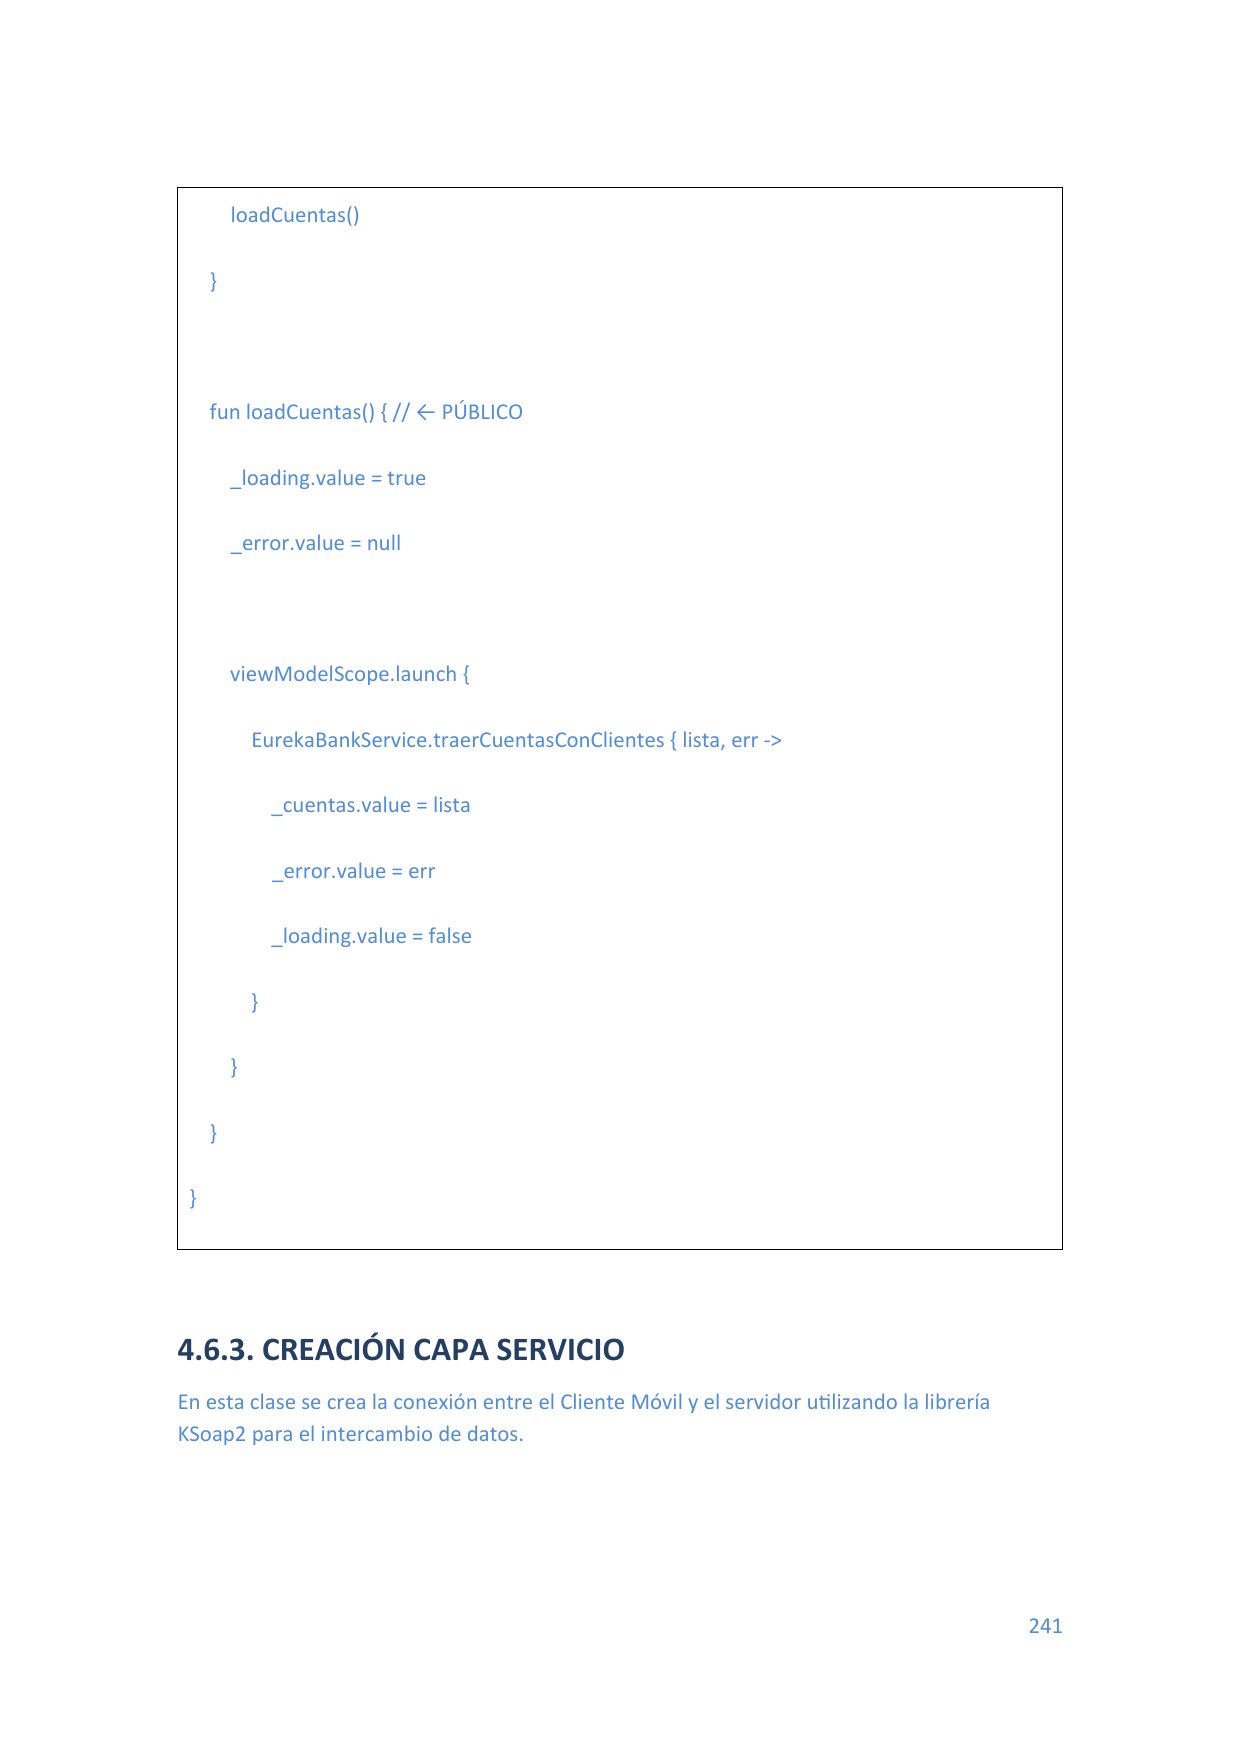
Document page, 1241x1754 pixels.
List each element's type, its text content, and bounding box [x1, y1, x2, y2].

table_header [178, 188, 1062, 1248]
text En esta clase se crea la conexión entre el Cliente Móvil y el servidor utilizando la librería KSoap2 para el intercambio de datos. [177, 1387, 1063, 1447]
subtitle 4.6.3. CREACIÓN CAPA SERVICIO [177, 1328, 1063, 1368]
